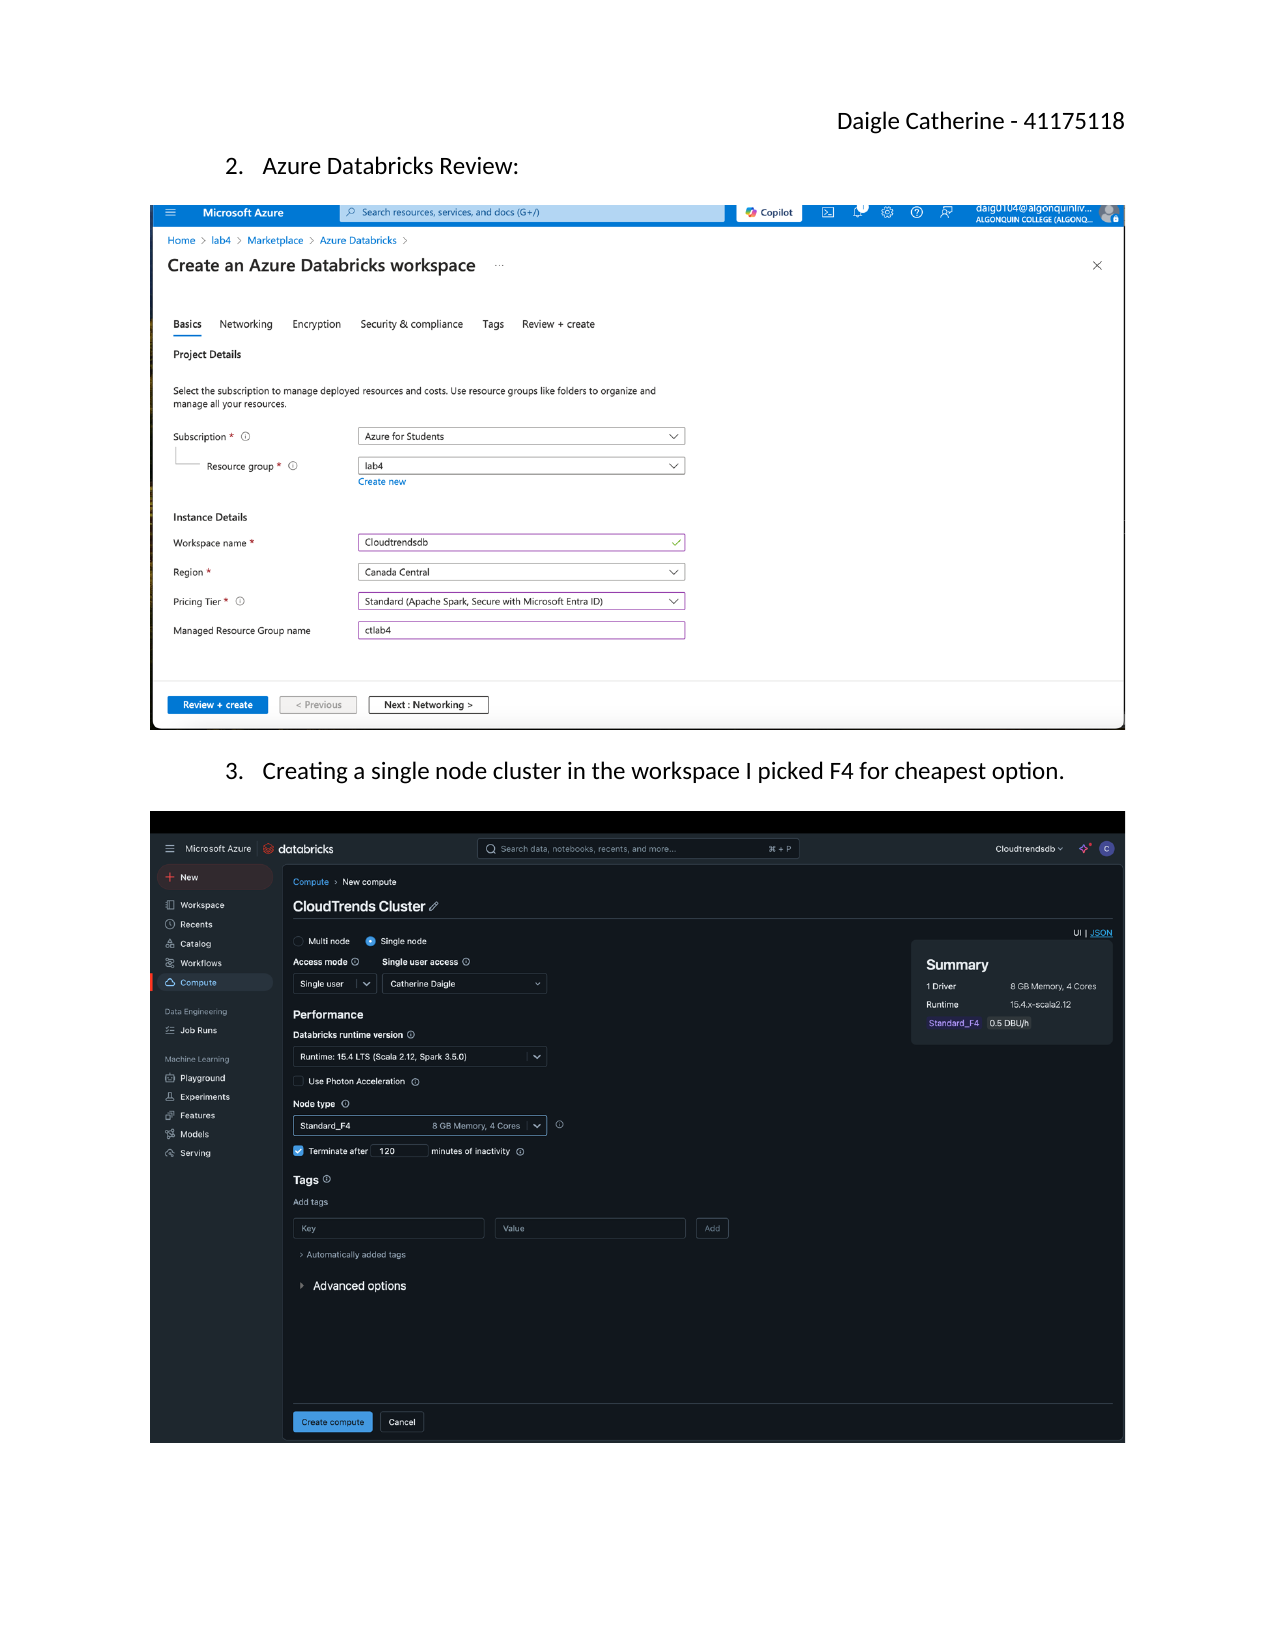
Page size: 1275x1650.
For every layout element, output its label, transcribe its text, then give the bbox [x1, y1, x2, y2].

picture [150, 811, 1125, 1443]
picture [150, 205, 1125, 730]
list Azure Databricks Review: [225, 150, 1125, 181]
list Creating a single node cluster in the workspace I picked F4 for cheapest option. [225, 755, 1125, 786]
